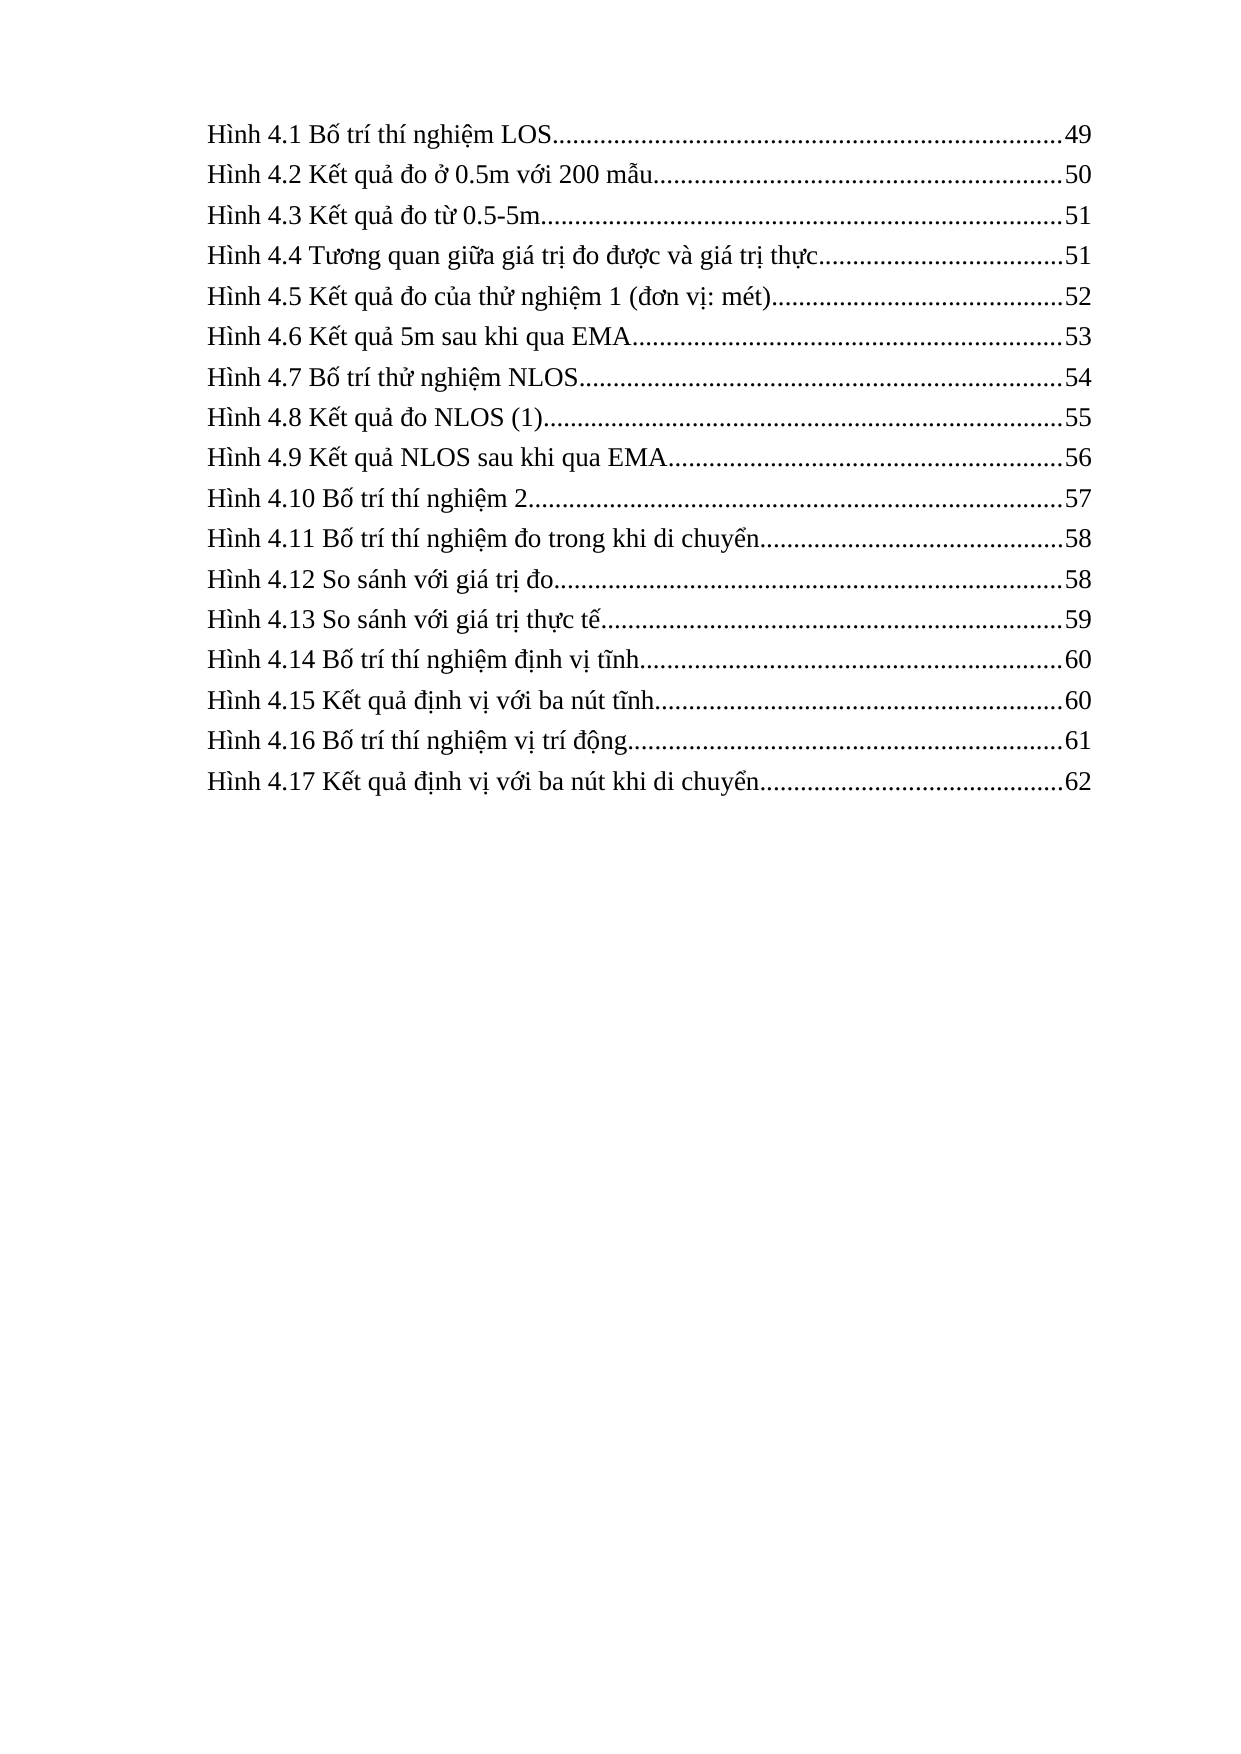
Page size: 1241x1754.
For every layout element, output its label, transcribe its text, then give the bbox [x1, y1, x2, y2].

text Hình 4.16 Bố trí thí nghiệm vị trí động 61 [207, 724, 1092, 756]
text Hình 4.11 Bố trí thí nghiệm đo trong khi di chuyển 58 [207, 522, 1092, 553]
text Hình 4.10 Bố trí thí nghiệm 2 57 [207, 482, 1092, 513]
text Hình 4.15 Kết quả định vị với ba nút tĩnh 60 [207, 684, 1092, 715]
text Hình 4.14 Bố trí thí nghiệm định vị tĩnh 60 [207, 643, 1092, 675]
text Hình 4.4 Tương quan giữa giá trị đo được và giá trị thực 51 [207, 239, 1092, 271]
text Hình 4.5 Kết quả đo của thử nghiệm 1 (đơn vị: mét) 52 [207, 280, 1092, 311]
text Hình 4.8 Kết quả đo NLOS (1) 55 [207, 401, 1092, 432]
text Hình 4.6 Kết quả 5m sau khi qua EMA 53 [207, 320, 1092, 351]
text Hình 4.7 Bố trí thử nghiệm NLOS 54 [207, 361, 1092, 392]
text Hình 4.12 So sánh với giá trị đo 58 [207, 563, 1092, 594]
text Hình 4.3 Kết quả đo từ 0.5-5m 51 [207, 199, 1092, 230]
text Hình 4.17 Kết quả định vị với ba nút khi di chuyển 62 [207, 765, 1092, 796]
text Hình 4.1 Bố trí thí nghiệm LOS 49 [207, 118, 1092, 149]
text Hình 4.9 Kết quả NLOS sau khi qua EMA 56 [207, 441, 1092, 473]
text Hình 4.13 So sánh với giá trị thực tế 59 [207, 603, 1092, 634]
text Hình 4.2 Kết quả đo ở 0.5m với 200 mẫu 50 [207, 158, 1092, 190]
